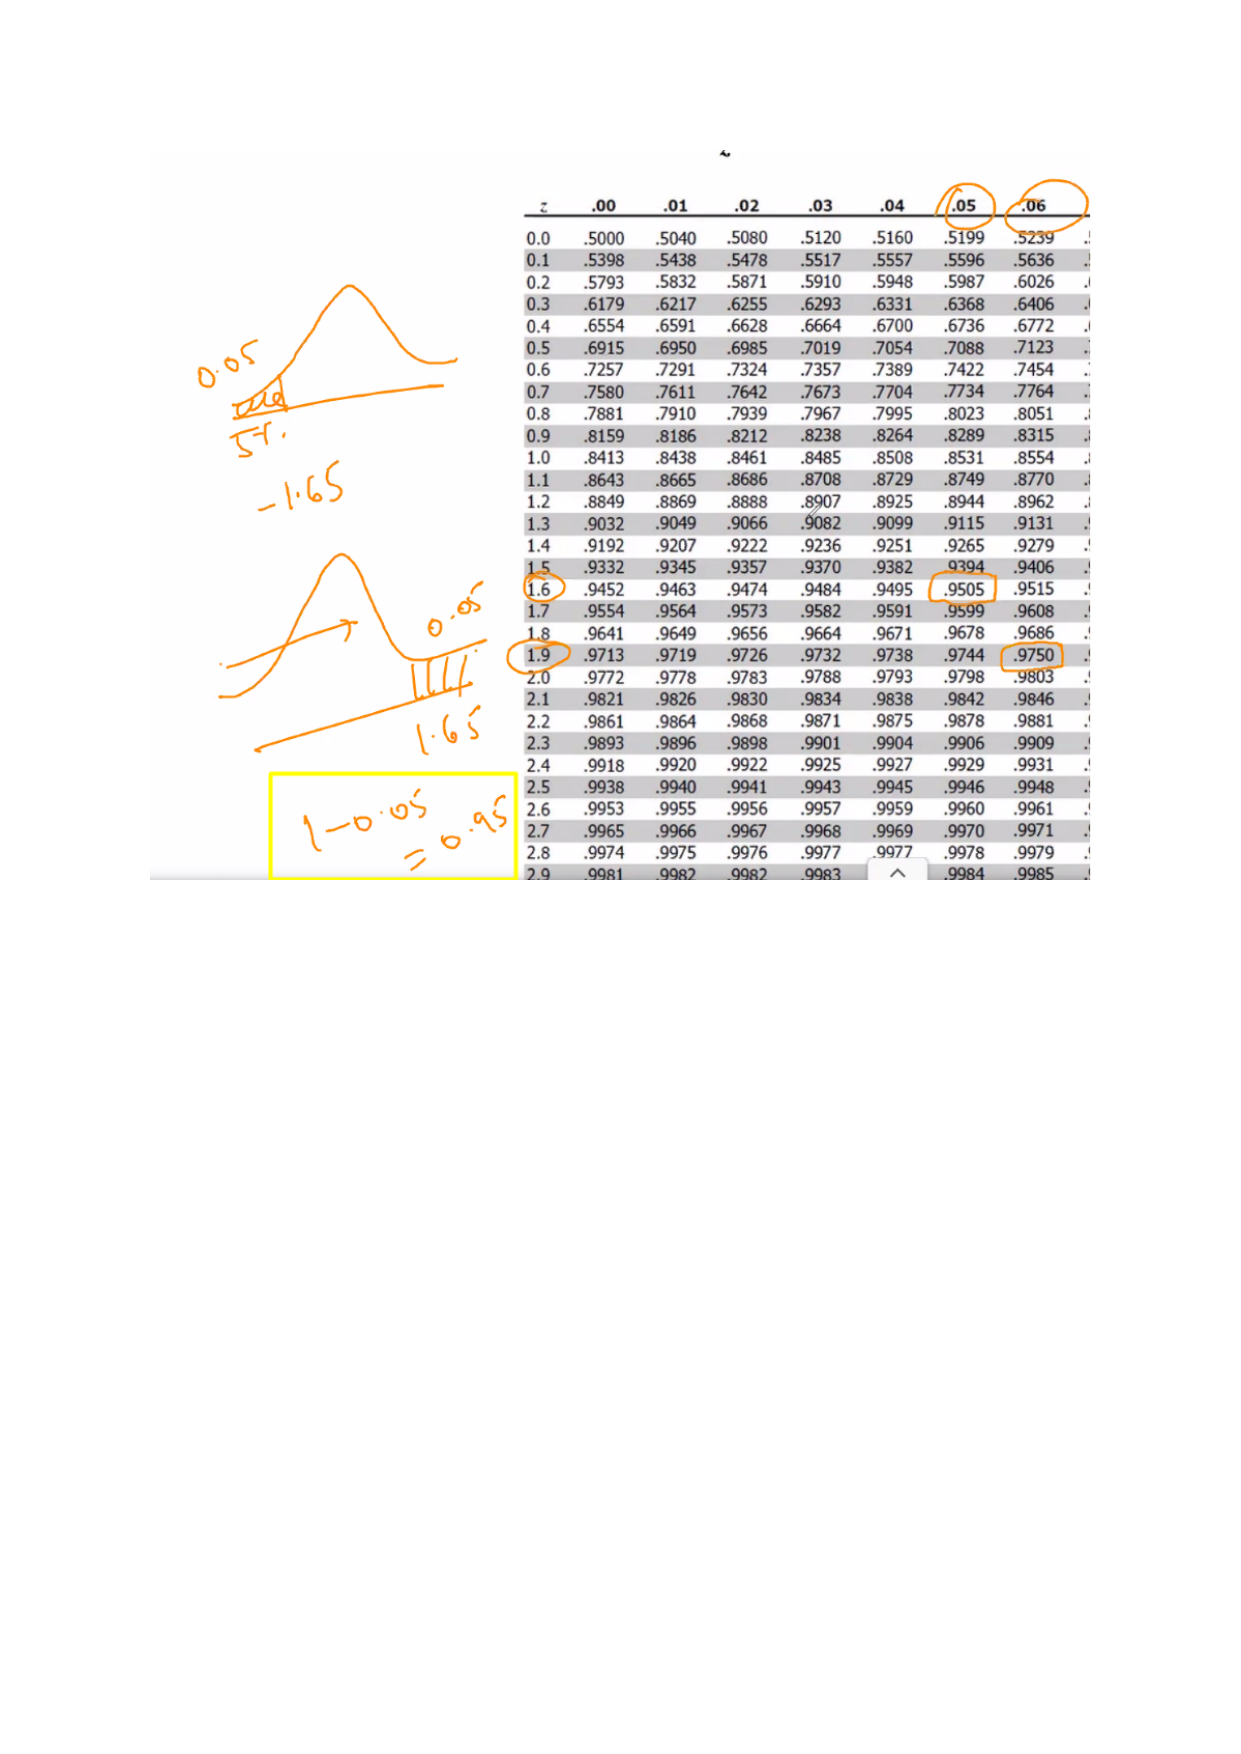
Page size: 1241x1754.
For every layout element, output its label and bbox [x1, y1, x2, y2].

picture [150, 150, 1091, 880]
